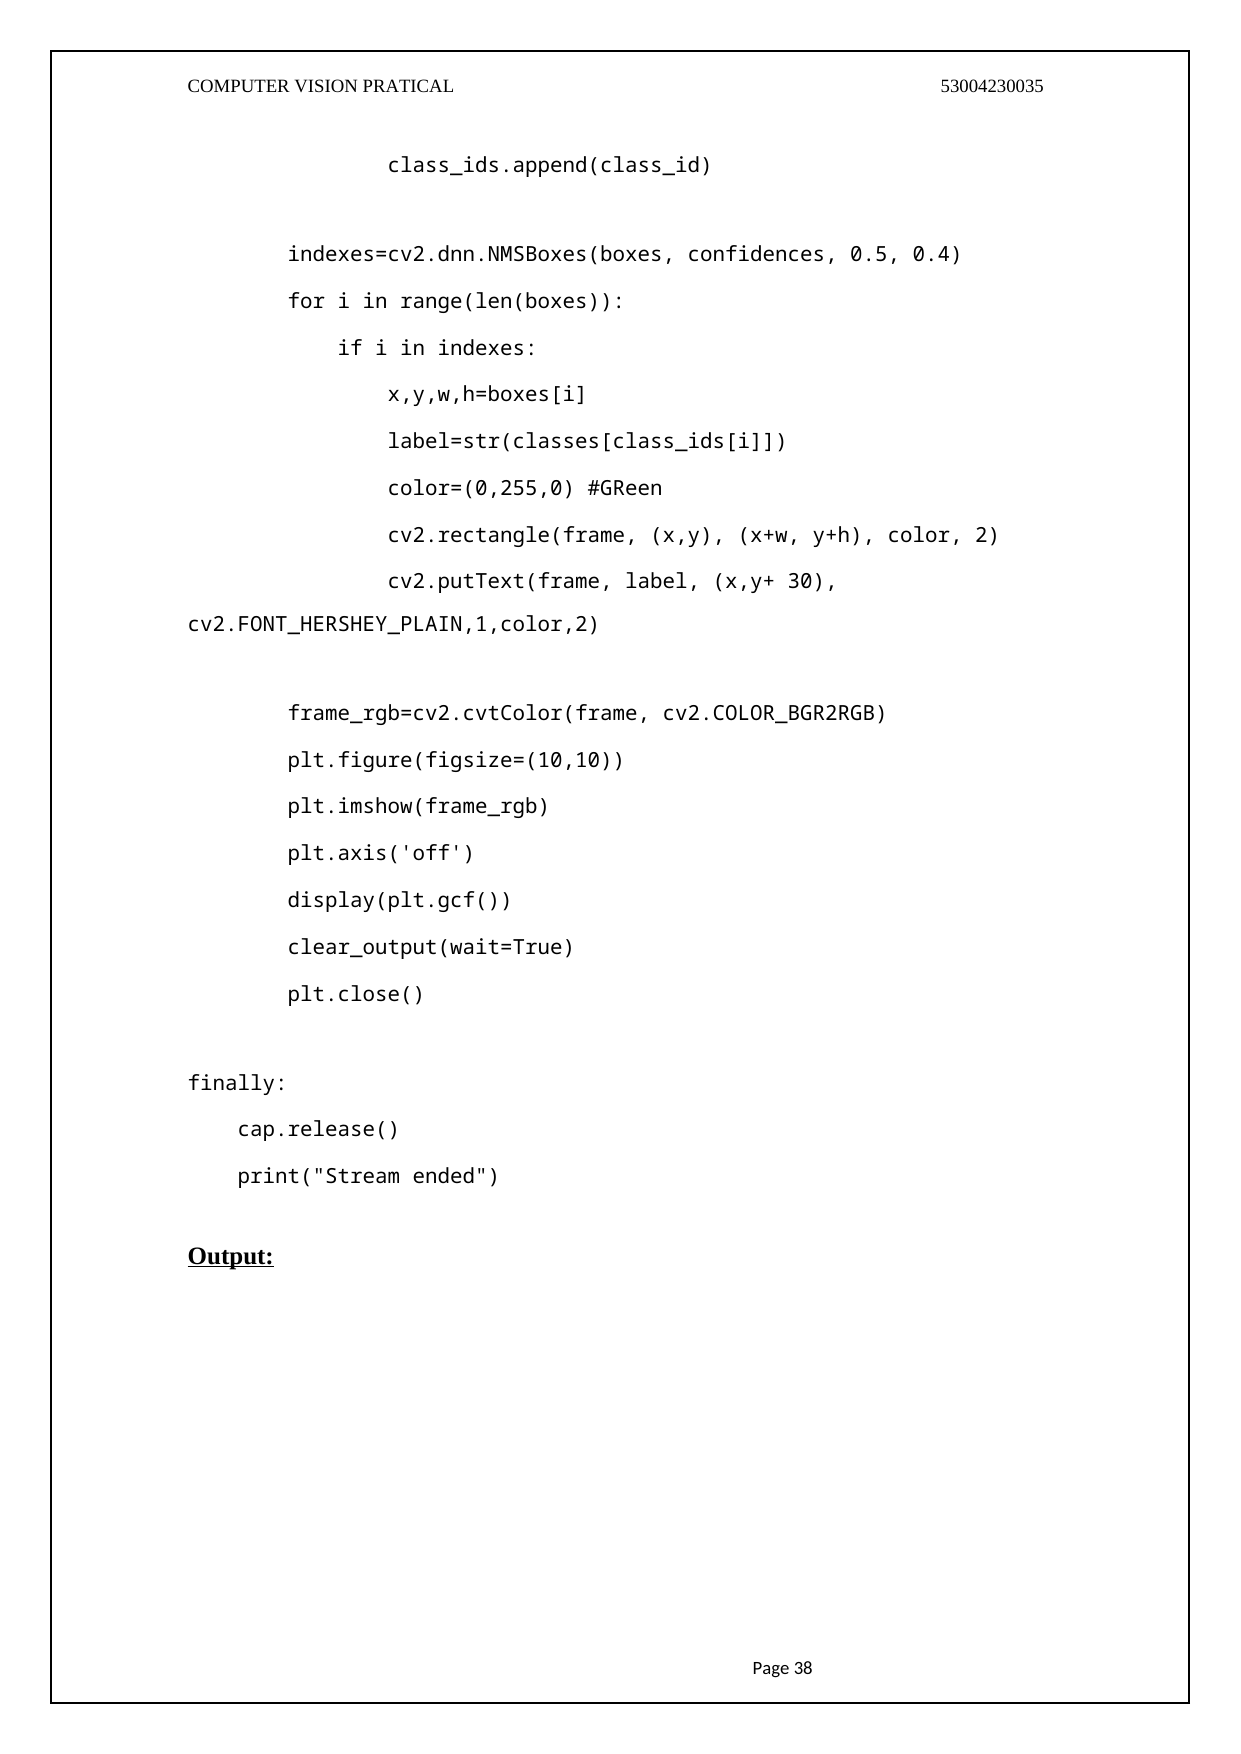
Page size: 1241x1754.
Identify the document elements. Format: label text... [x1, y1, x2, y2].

text x,y,w,h=boxes[i] [187, 379, 1053, 408]
text plt.axis('off') [187, 838, 1053, 867]
text plt.imshow(frame_rgb) [187, 792, 1053, 820]
text clear_output(wait=True) [187, 932, 1053, 960]
text color=(0,255,0) #GReen [187, 473, 1053, 501]
text Output: [187, 1241, 1053, 1270]
text for i in range(len(boxes)): [187, 286, 1053, 314]
text class_ids.append(class_id) [187, 150, 1053, 178]
text label=str(classes[class_ids[i]]) [187, 426, 1053, 454]
text cv2.rectangle(frame, (x,y), (x+w, y+h), color, 2) [187, 520, 1053, 548]
text if i in indexes: [187, 333, 1053, 361]
text finally: [187, 1068, 1053, 1096]
text cap.release() [187, 1114, 1053, 1143]
text plt.close() [187, 979, 1053, 1007]
text print("Stream ended") [187, 1161, 1053, 1190]
text cv2.putText(frame, label, (x,y+ 30), cv2.FONT_HERSHEY_PLAIN,1,color,2) [187, 566, 1053, 637]
text frame_rgb=cv2.cvtColor(frame, cv2.COLOR_BGR2RGB) [187, 698, 1053, 727]
text plt.figure(figsize=(10,10)) [187, 745, 1053, 773]
text display(plt.gcf()) [187, 885, 1053, 914]
text indexes=cv2.dnn.NMSBoxes(boxes, confidences, 0.5, 0.4) [187, 239, 1053, 267]
